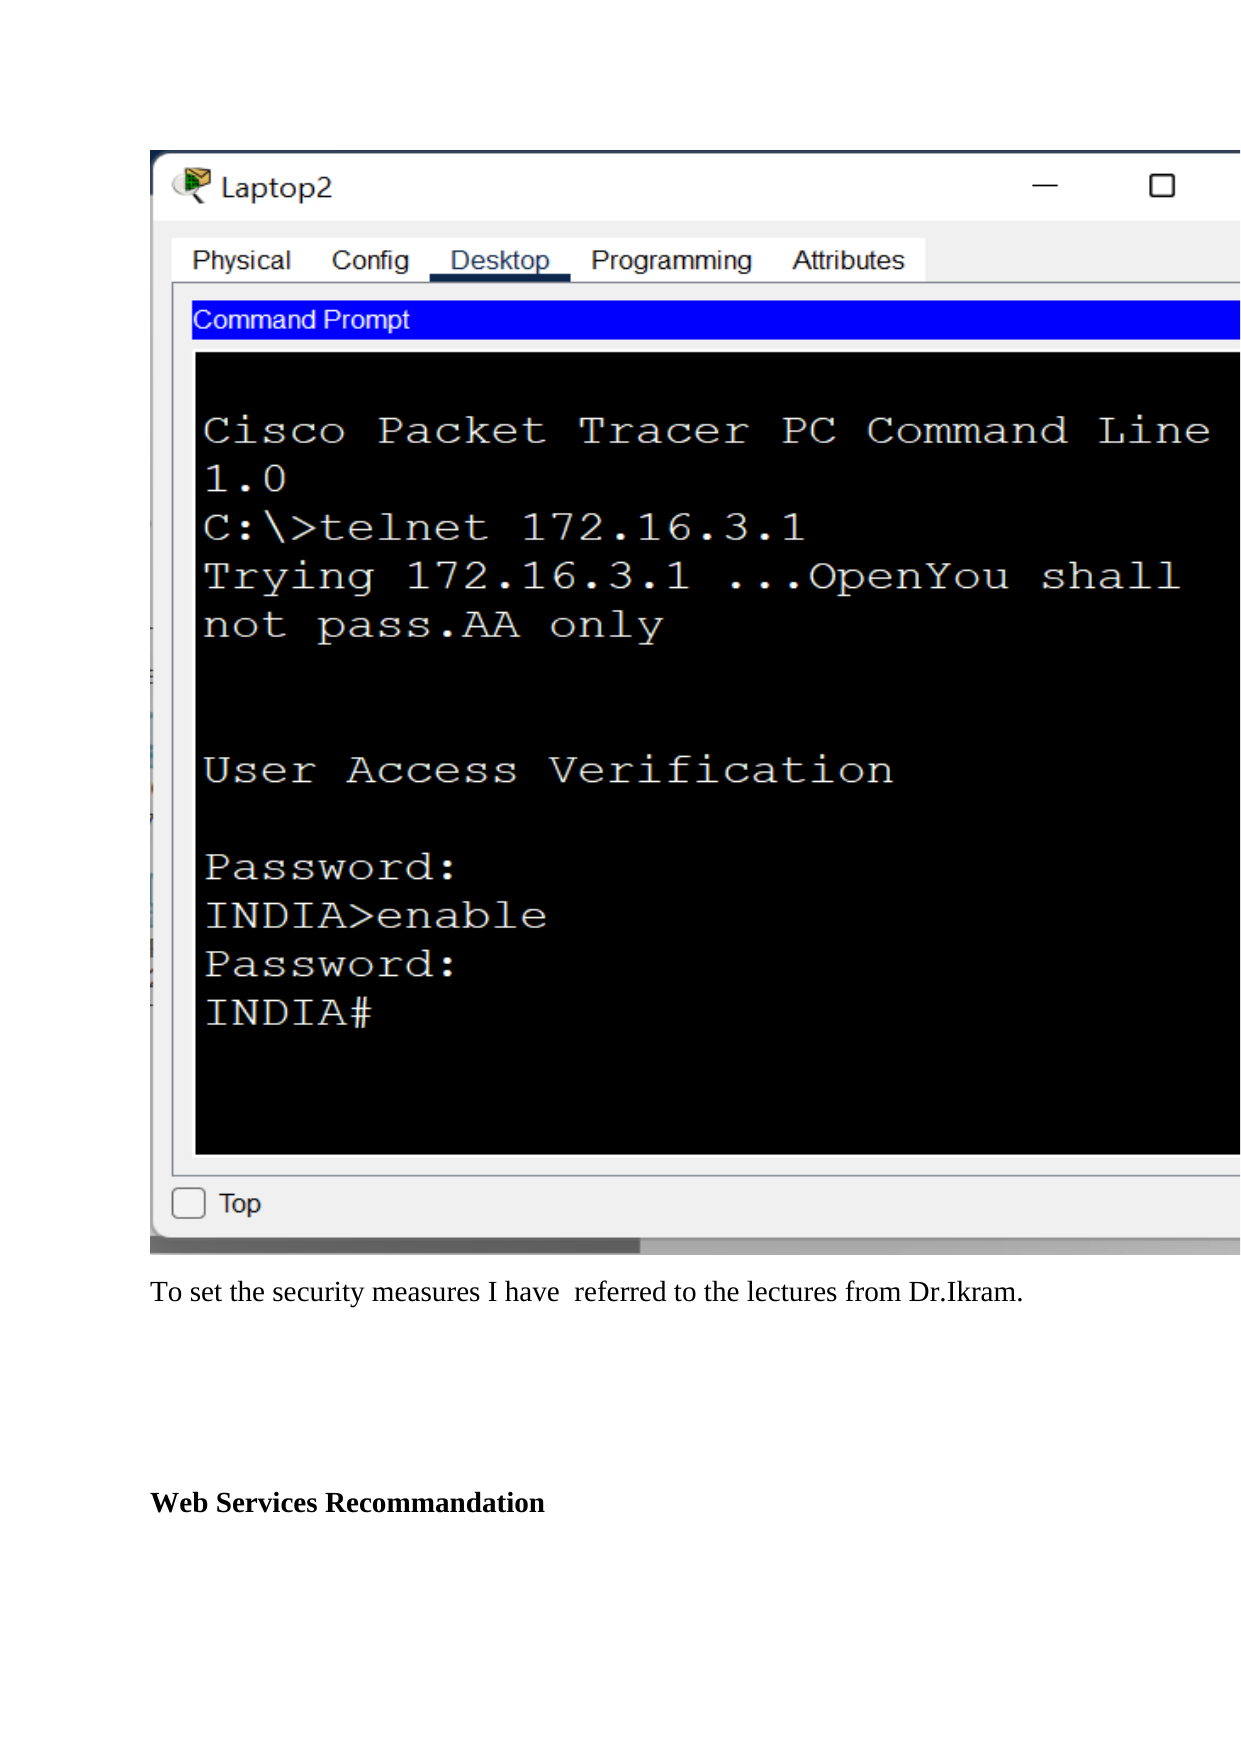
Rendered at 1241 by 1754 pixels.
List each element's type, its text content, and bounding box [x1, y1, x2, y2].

text Web Services Recommandation [150, 1485, 1090, 1518]
picture [150, 150, 1241, 1255]
text To set the security measures I have referred to the lectures from Dr.Ikram. [150, 1274, 1090, 1307]
